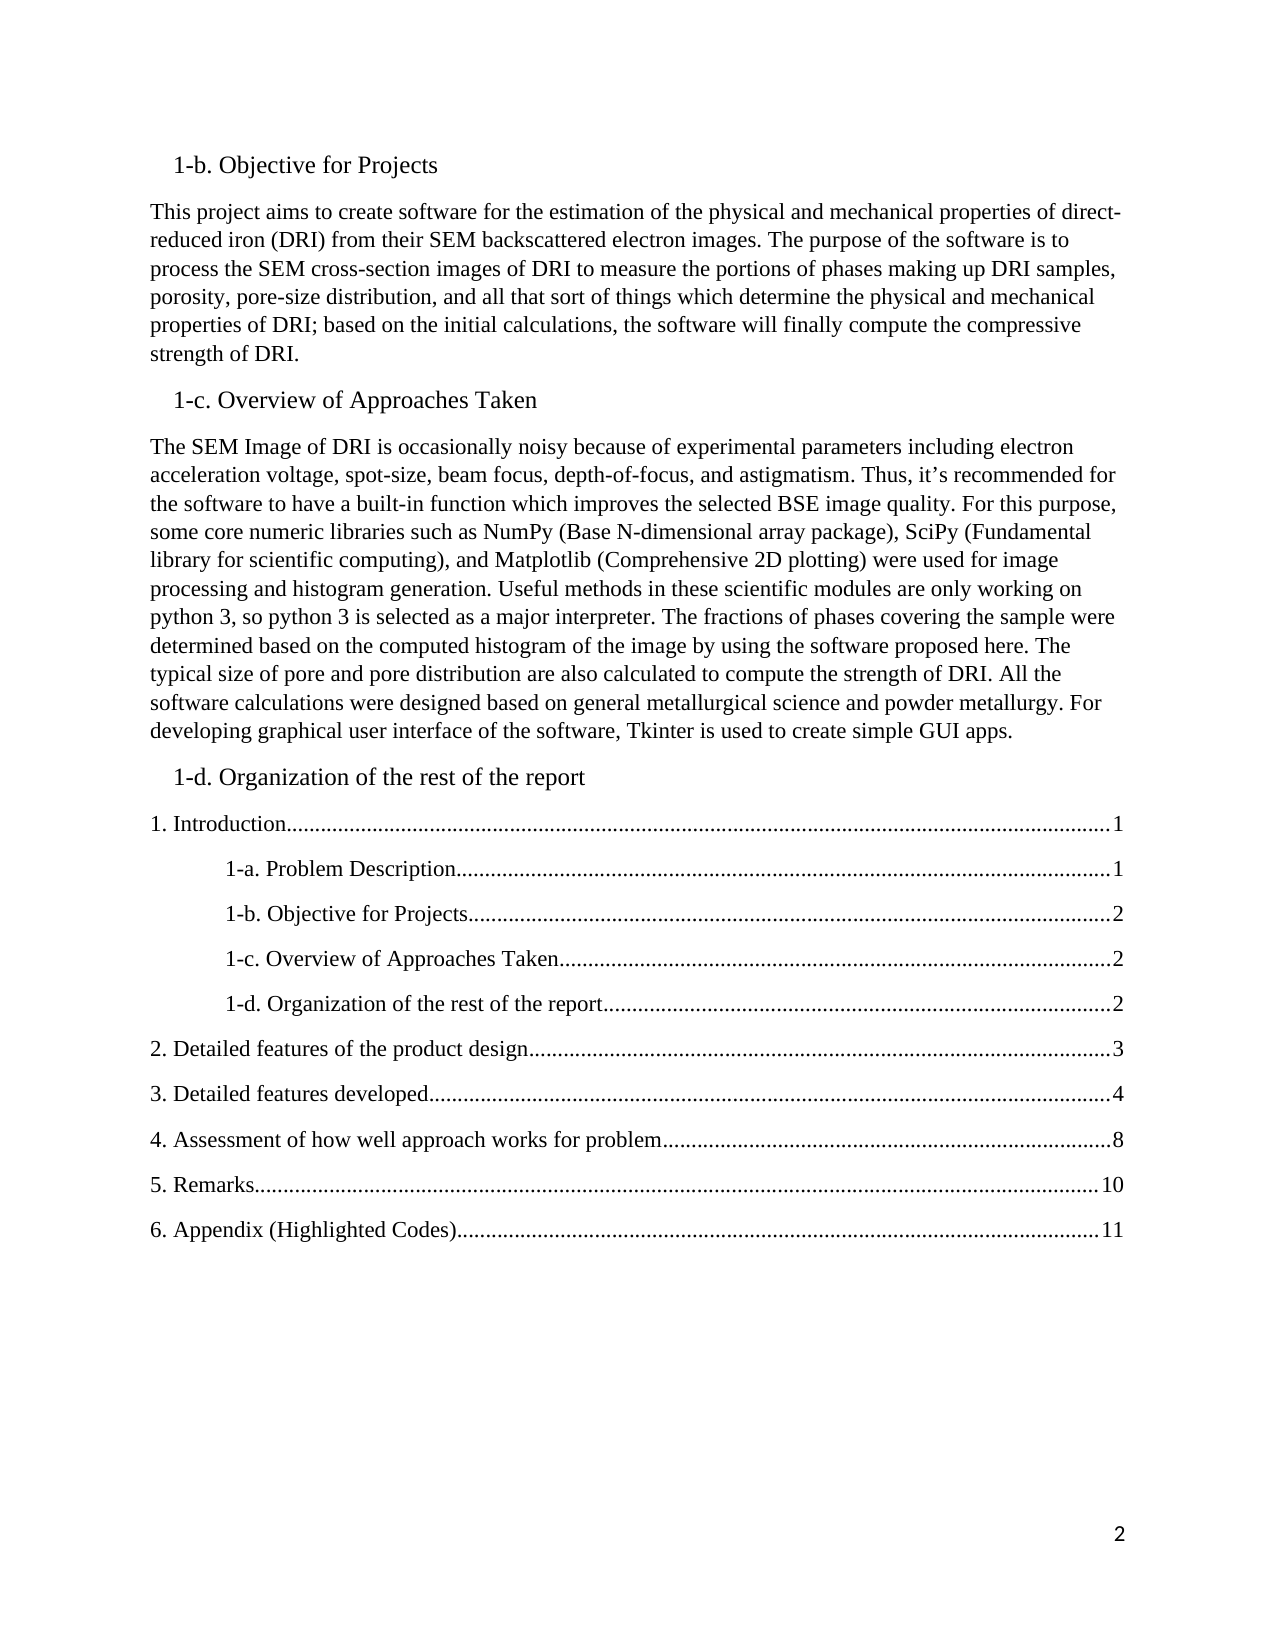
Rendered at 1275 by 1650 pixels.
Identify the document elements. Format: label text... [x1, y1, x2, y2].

text 2. Detailed features of the product design 3 [150, 1035, 1125, 1062]
text 1-d. Organization of the rest of the report 2 [225, 990, 1125, 1017]
text 1-b. Objective for Projects 2 [225, 900, 1125, 926]
text This project aims to create software for the estimation of the physical and mechanical properties of direct-reduced iron (DRI) from their SEM backscattered electron images. The purpose of the software is to process the SEM cross-section images of DRI to measure the portions of phases making up DRI samples, porosity, pore-size distribution, and all that sort of things which determine the physical and mechanical properties of DRI; based on the initial calculations, the software will finally compute the compressive strength of DRI. [150, 198, 1125, 366]
text 1-c. Overview of Approaches Taken 2 [225, 945, 1125, 972]
text 3. Detailed features developed 4 [150, 1081, 1125, 1107]
text The SEM Image of DRI is occasionally noisy because of experimental parameters including electron acceleration voltage, spot-size, beam focus, depth-of-focus, and astigmatism. Thus, it’s recommended for the software to have a built-in function which improves the selected BSE image quality. For this purpose, some core numeric libraries such as NumPy (Base N-dimensional array package), SciPy (Fundamental library for scientific computing), and Matplotlib (Comprehensive 2D plotting) were used for image processing and histogram generation. Useful methods in these scientific modules are only working on python 3, so python 3 is selected as a major interpreter. The fractions of phases covering the sample were determined based on the computed histogram of the image by using the software proposed here. The typical size of pore and pore distribution are also calculated to compute the strength of DRI. All the software calculations were designed based on general metallurgical science and powder metallurgy. For developing graphical user interface of the software, Tkinter is used to create simple GUI apps. [150, 433, 1125, 743]
text 1-a. Problem Description 1 [225, 855, 1125, 881]
subtitle 1-b. Objective for Projects [173, 150, 1102, 179]
text 4. Assessment of how well approach works for problem 8 [150, 1126, 1125, 1152]
text 6. Appendix (Highlighted Codes) 11 [150, 1216, 1125, 1242]
subtitle 1-c. Overview of Approaches Taken [173, 385, 1102, 414]
subtitle 1-d. Organization of the rest of the report [173, 762, 1102, 791]
text 5. Remarks 10 [150, 1171, 1125, 1197]
text 1. Introduction 1 [150, 810, 1125, 836]
